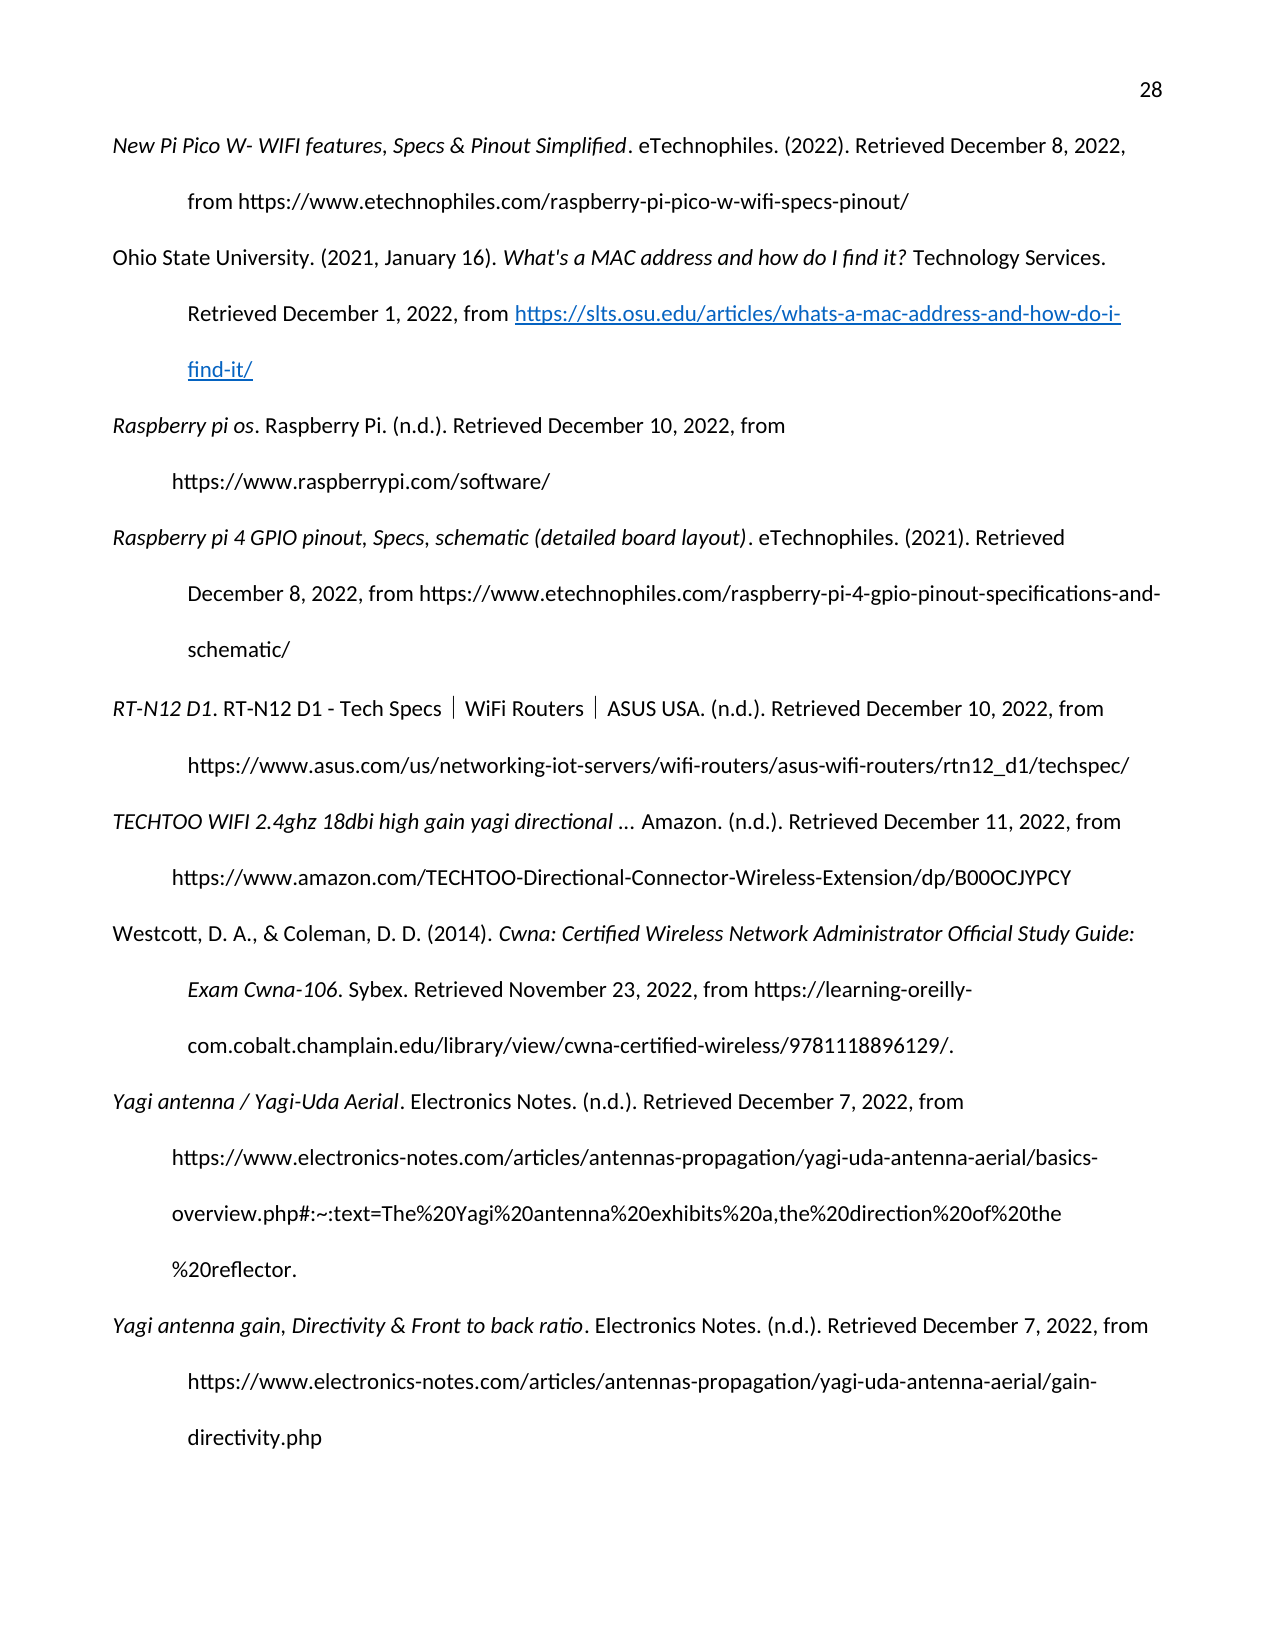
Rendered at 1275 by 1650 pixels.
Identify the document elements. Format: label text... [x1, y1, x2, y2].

text Westcott, D. A., & Coleman, D. D. (2014). Cwna: Certified Wireless Network Administrator Official Study Guide: Exam Cwna-106. Sybex. Retrieved November 23, 2022, from https://learning-oreilly-com.cobalt.champlain.edu/library/view/cwna-certified-wireless/9781118896129/. [112, 919, 1162, 1059]
text Yagi antenna gain, Directivity & Front to back ratio. Electronics Notes. (n.d.). Retrieved December 7, 2022, from https://www.electronics-notes.com/articles/antennas-propagation/yagi-uda-antenna-aerial/gain-directivity.php [112, 1311, 1162, 1451]
text Raspberry pi os. Raspberry Pi. (n.d.). Retrieved December 10, 2022, from https://www.raspberrypi.com/software/ [112, 411, 1162, 495]
text Raspberry pi 4 GPIO pinout, Specs, schematic (detailed board layout). eTechnophiles. (2021). Retrieved December 8, 2022, from https://www.etechnophiles.com/raspberry-pi-4-gpio-pinout-specifications-and-schematic/ [112, 523, 1162, 663]
text New Pi Pico W- WIFI features, Specs & Pinout Simplified. eTechnophiles. (2022). Retrieved December 8, 2022, from https://www.etechnophiles.com/raspberry-pi-pico-w-wifi-specs-pinout/ [112, 131, 1162, 215]
text Yagi antenna / Yagi-Uda Aerial. Electronics Notes. (n.d.). Retrieved December 7, 2022, from https://www.electronics-notes.com/articles/antennas-propagation/yagi-uda-antenna-aerial/basics-overview.php#:~:text=The%20Yagi%20antenna%20exhibits%20a,the%20direction%20of%20the%20reflector. [112, 1087, 1162, 1283]
text RT-N12 D1. RT-N12 D1 - Tech Specs｜WiFi Routers｜ASUS USA. (n.d.). Retrieved December 10, 2022, from https://www.asus.com/us/networking-iot-servers/wifi-routers/asus-wifi-routers/rtn12_d1/techspec/ [112, 691, 1162, 779]
text TECHTOO WIFI 2.4ghz 18dbi high gain yagi directional ... Amazon. (n.d.). Retrieved December 11, 2022, from https://www.amazon.com/TECHTOO-Directional-Connector-Wireless-Extension/dp/B00OCJYPCY [112, 807, 1162, 891]
text Ohio State University. (2021, January 16). What's a MAC address and how do I find it? Technology Services. Retrieved December 1, 2022, from https://slts.osu.edu/articles/whats-a-mac-address-and-how-do-i-find-it/ [112, 243, 1162, 383]
